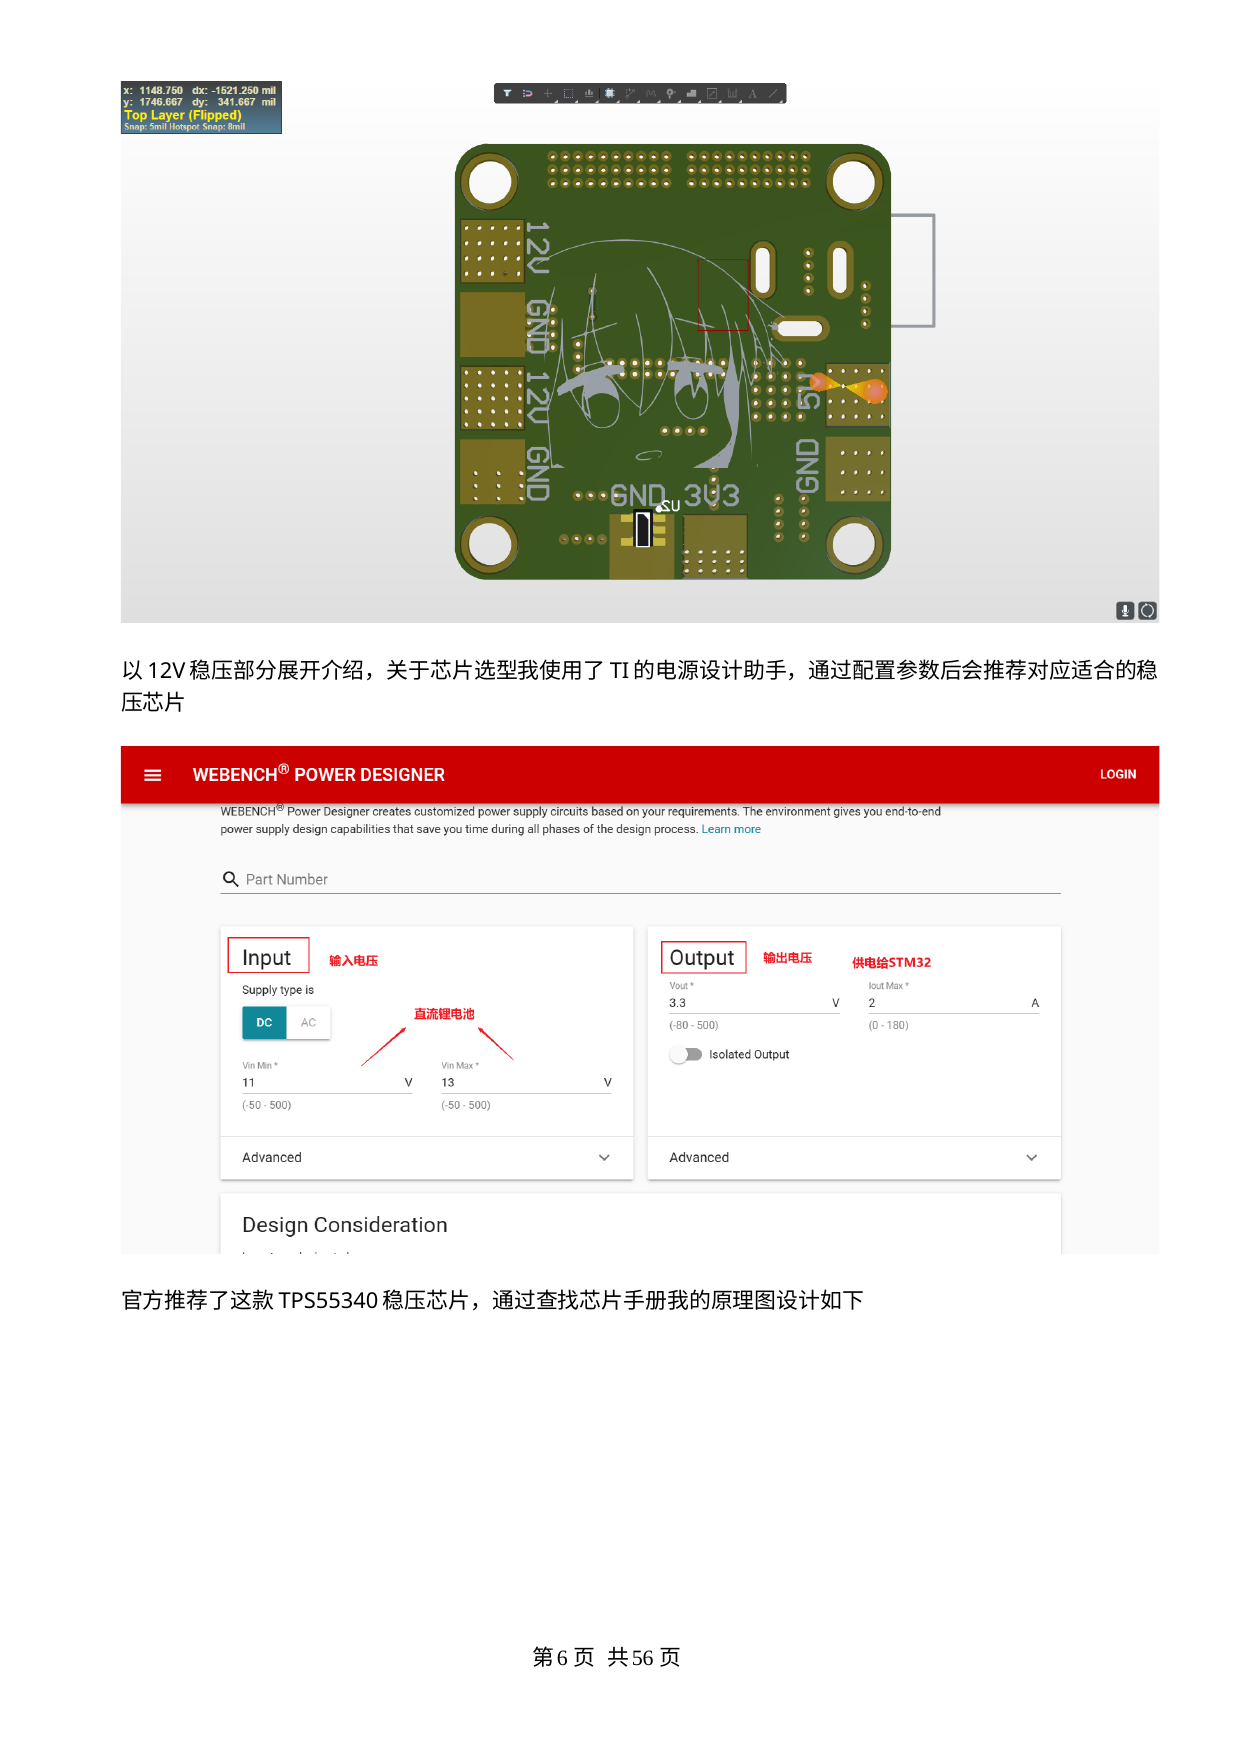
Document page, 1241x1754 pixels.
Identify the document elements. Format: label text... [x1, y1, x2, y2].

picture [120, 81, 1160, 623]
picture [120, 746, 1160, 1254]
text 以12V稳压部分展开介绍，关于芯片选型我使用了TI的电源设计助手，通过配置参数后会推荐对应适合的稳压芯片 [121, 653, 1159, 716]
text 官方推荐了这款TPS55340稳压芯片，通过查找芯片手册我的原理图设计如下 [121, 1283, 1159, 1315]
